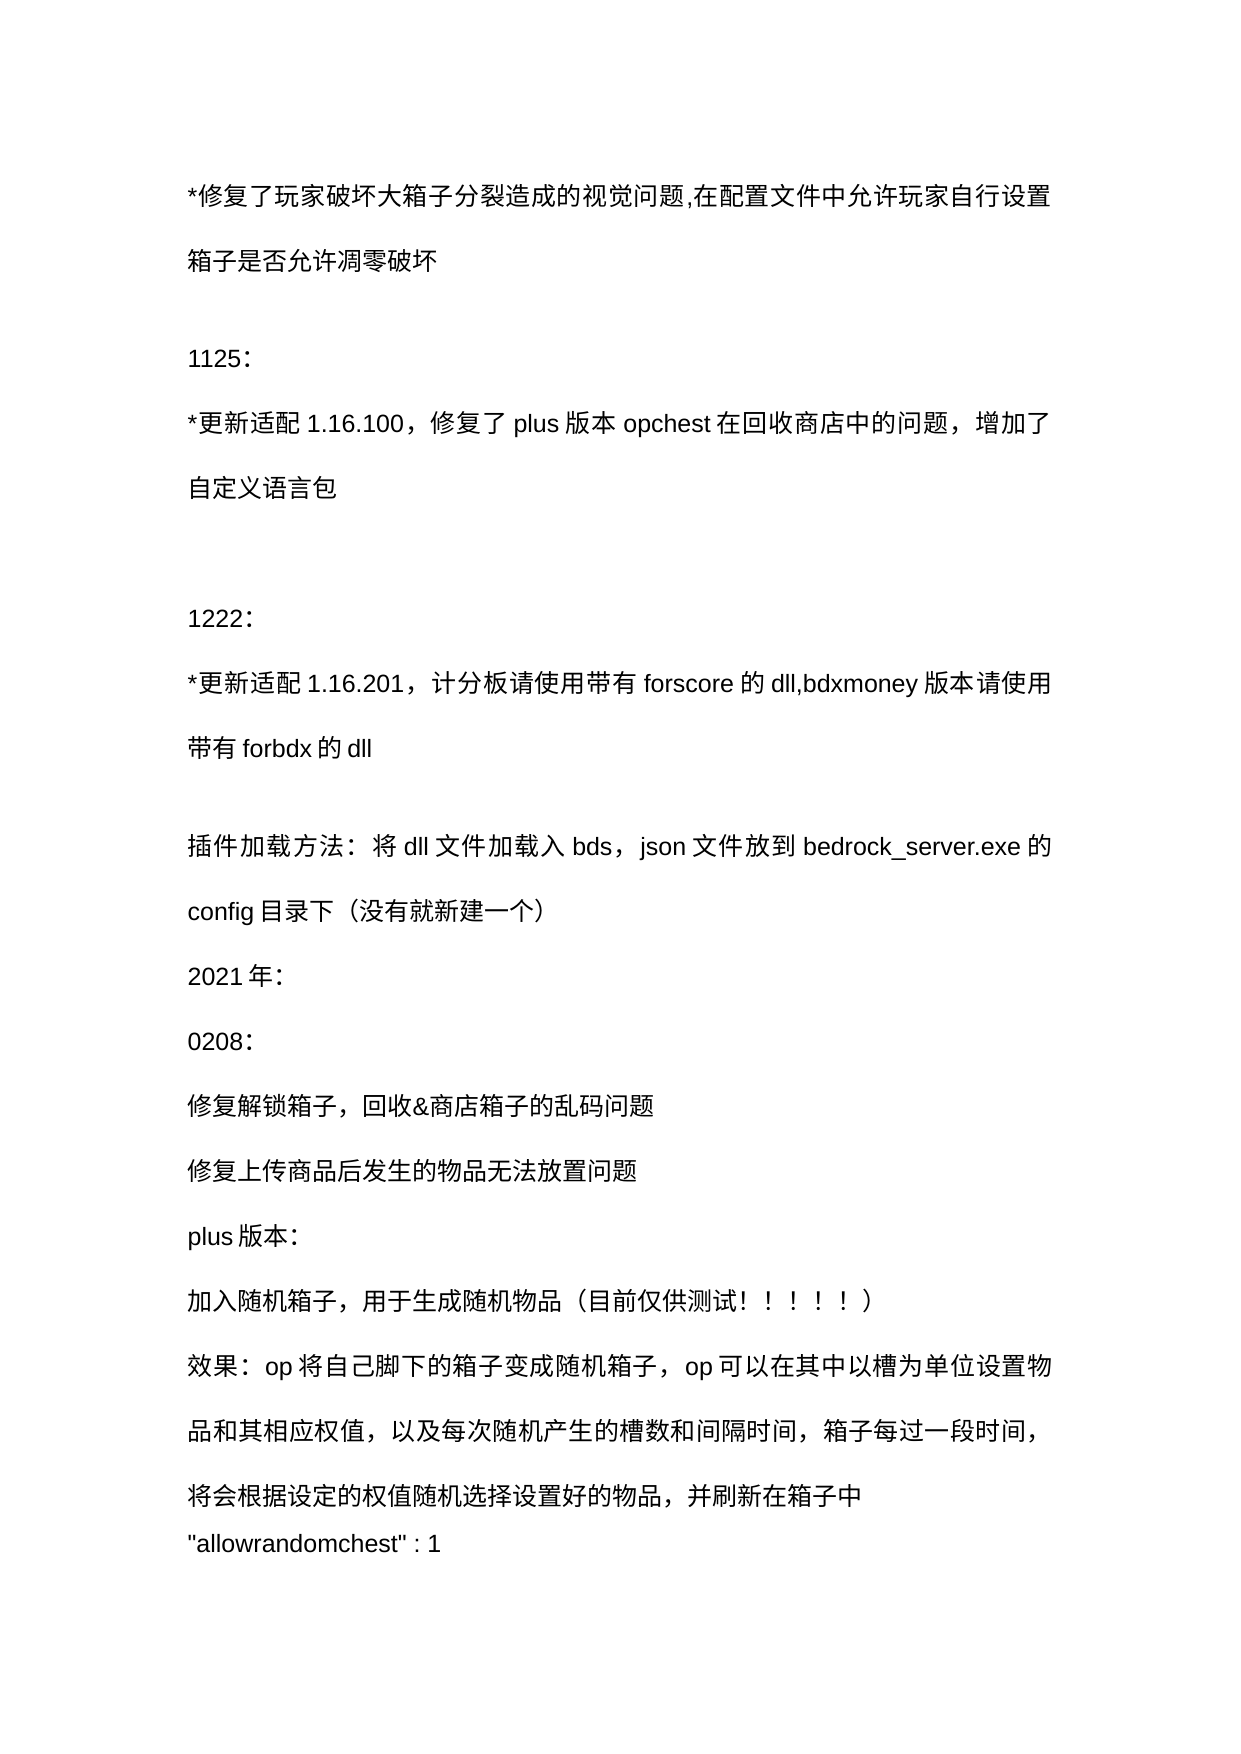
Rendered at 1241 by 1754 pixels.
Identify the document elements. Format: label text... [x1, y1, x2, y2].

text *修复了玩家破坏大箱子分裂造成的视觉问题,在配置文件中允许玩家自行设置箱子是否允许凋零破坏 [187, 162, 1053, 292]
text 修复解锁箱子，回收&商店箱子的乱码问题 [187, 1072, 1053, 1137]
text 1125： [187, 324, 1053, 389]
text *更新适配1.16.201，计分板请使用带有forscore的dll,bdxmoney版本请使用带有forbdx的dll [187, 649, 1053, 779]
text 加入随机箱子，用于生成随机物品（目前仅供测试！！！！！） [187, 1267, 1053, 1332]
text 1222： [187, 584, 1053, 649]
text *更新适配1.16.100，修复了plus版本 opchest在回收商店中的问题，增加了自定义语言包 [187, 389, 1053, 519]
text 0208： [187, 1007, 1053, 1072]
text "allowrandomchest" : 1 [187, 1527, 1053, 1559]
text 效果：op将自己脚下的箱子变成随机箱子，op可以在其中以槽为单位设置物品和其相应权值，以及每次随机产生的槽数和间隔时间，箱子每过一段时间，将会根据设定的权值随机选择设置好的物品，并刷新在箱子中 [187, 1332, 1053, 1527]
text 2021年： [187, 942, 1053, 1007]
text 修复上传商品后发生的物品无法放置问题 [187, 1137, 1053, 1202]
text plus版本： [187, 1202, 1053, 1267]
text 插件加载方法：将dll文件加载入bds，json文件放到bedrock_server.exe的config目录下（没有就新建一个） [187, 812, 1053, 942]
